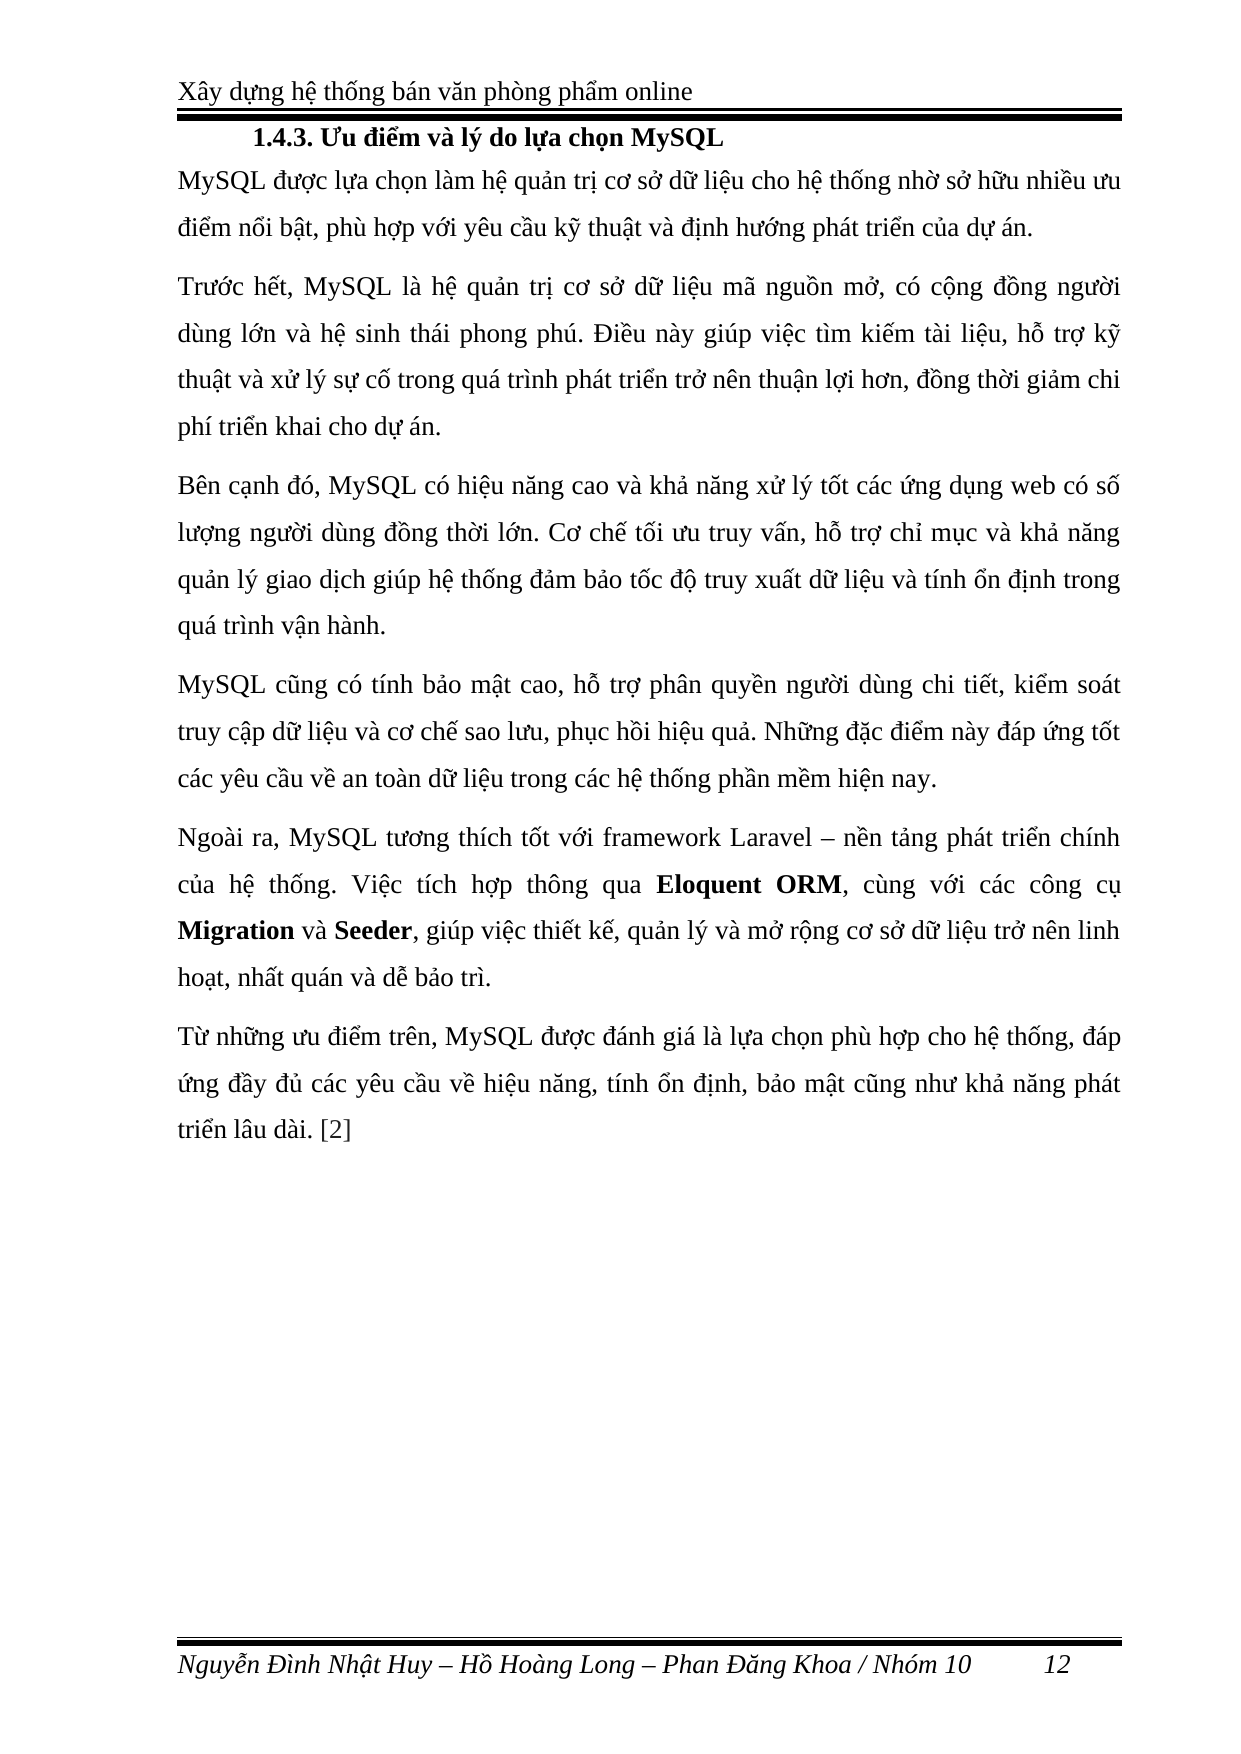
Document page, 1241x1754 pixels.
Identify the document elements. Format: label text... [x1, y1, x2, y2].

text Trước hết, MySQL là hệ quản trị cơ sở dữ liệu mã nguồn mở, có cộng đồng người dùng lớn và hệ sinh thái phong phú. Điều này giúp việc tìm kiếm tài liệu, hỗ trợ kỹ thuật và xử lý sự cố trong quá trình phát triển trở nên thuận lợi hơn, đồng thời giảm chi phí triển khai cho dự án. [177, 270, 1122, 441]
text Bên cạnh đó, MySQL có hiệu năng cao và khả năng xử lý tốt các ứng dụng web có số lượng người dùng đồng thời lớn. Cơ chế tối ưu truy vấn, hỗ trợ chỉ mục và khả năng quản lý giao dịch giúp hệ thống đảm bảo tốc độ truy xuất dữ liệu và tính ổn định trong quá trình vận hành. [177, 469, 1122, 641]
subtitle 1.4.3. Ưu điểm và lý do lựa chọn MySQL [177, 121, 1122, 152]
text MySQL cũng có tính bảo mật cao, hỗ trợ phân quyền người dùng chi tiết, kiểm soát truy cập dữ liệu và cơ chế sao lưu, phục hồi hiệu quả. Những đặc điểm này đáp ứng tốt các yêu cầu về an toàn dữ liệu trong các hệ thống phần mềm hiện nay. [177, 668, 1122, 793]
text Từ những ưu điểm trên, MySQL được đánh giá là lựa chọn phù hợp cho hệ thống, đáp ứng đầy đủ các yêu cầu về hiệu năng, tính ổn định, bảo mật cũng như khả năng phát triển lâu dài. [2] [177, 1020, 1122, 1145]
text Ngoài ra, MySQL tương thích tốt với framework Laravel – nền tảng phát triển chính của hệ thống. Việc tích hợp thông qua Eloquent ORM, cùng với các công cụ Migration và Seeder, giúp việc thiết kế, quản lý và mở rộng cơ sở dữ liệu trở nên linh hoạt, nhất quán và dễ bảo trì. [177, 821, 1122, 992]
text MySQL được lựa chọn làm hệ quản trị cơ sở dữ liệu cho hệ thống nhờ sở hữu nhiều ưu điểm nổi bật, phù hợp với yêu cầu kỹ thuật và định hướng phát triển của dự án. [177, 164, 1122, 242]
